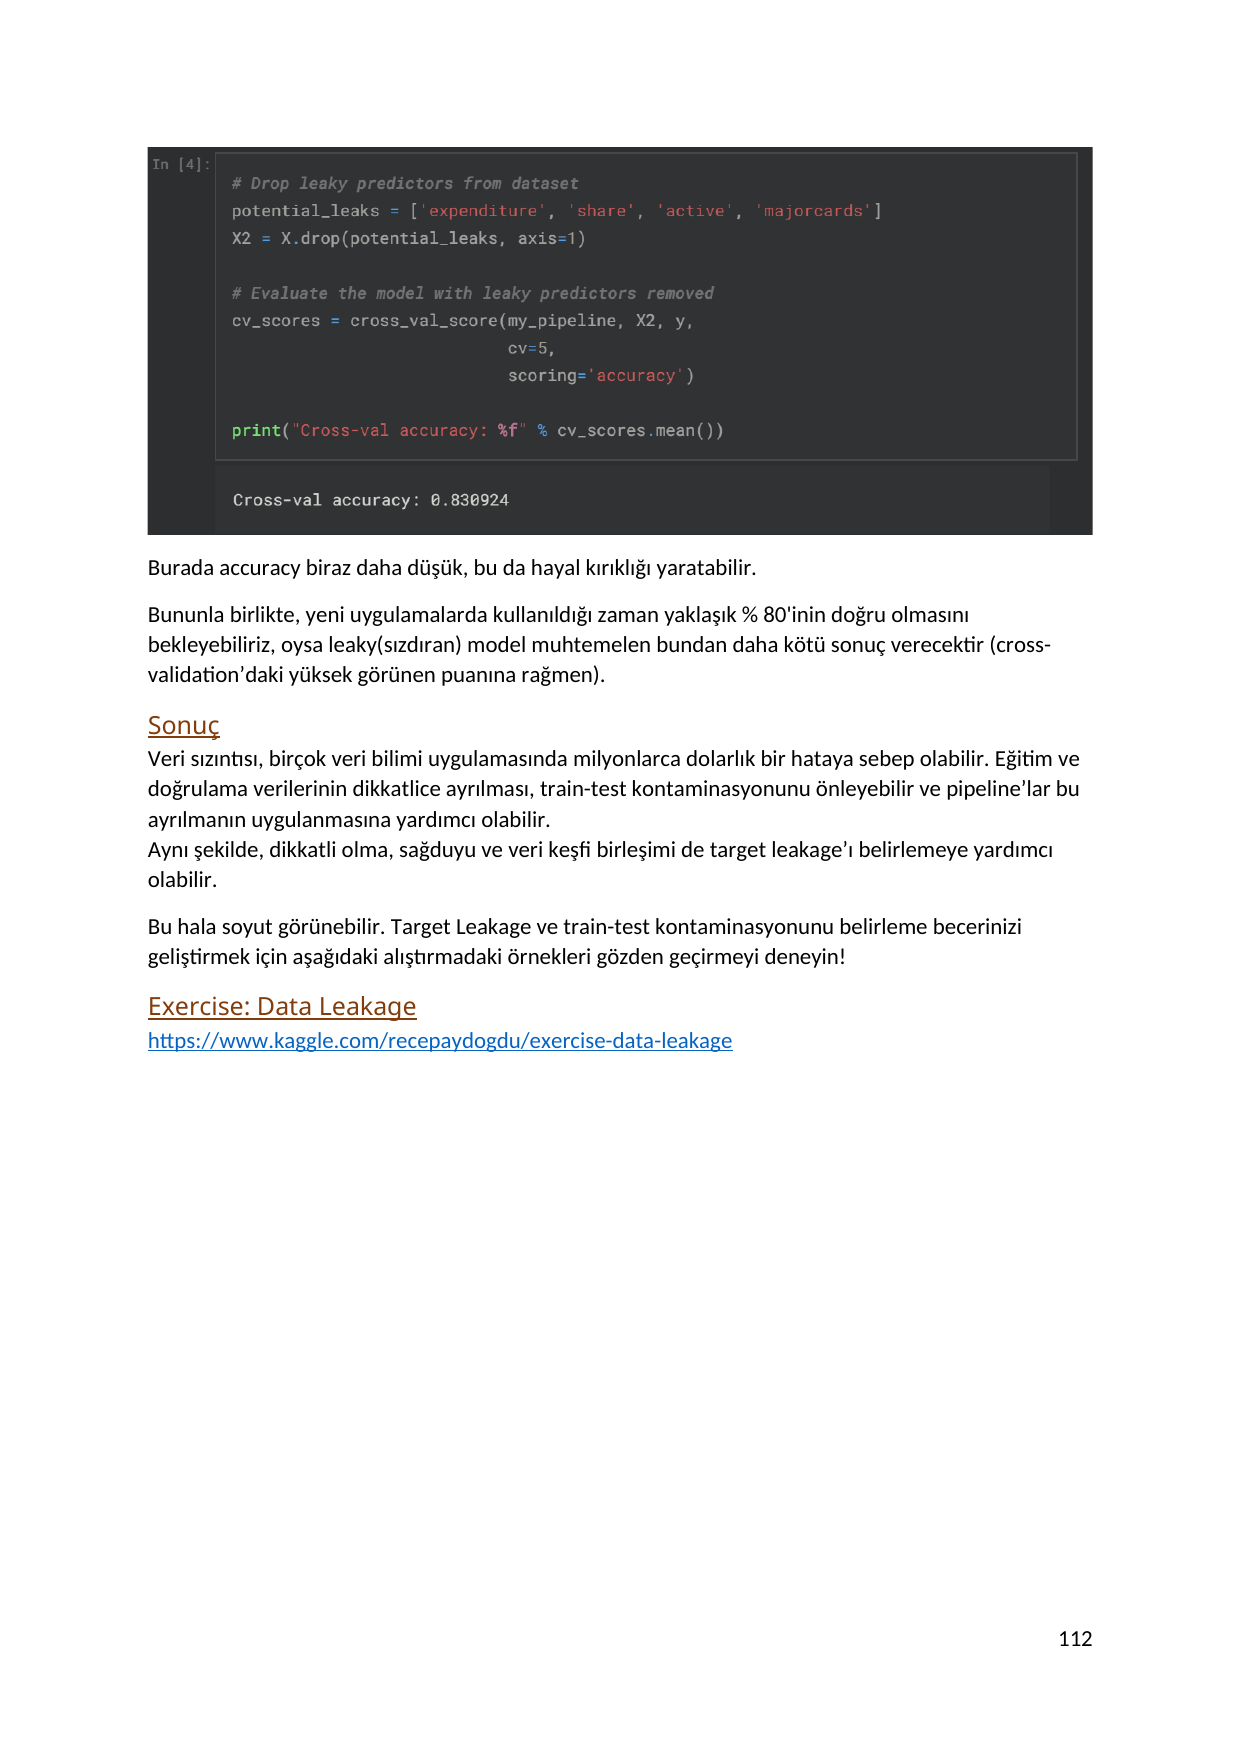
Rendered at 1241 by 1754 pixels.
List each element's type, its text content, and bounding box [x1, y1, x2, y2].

subtitle Sonuç [148, 707, 1093, 742]
text https://www.kaggle.com/recepaydogdu/exercise-data-leakage [148, 1026, 1093, 1054]
text Bu hala soyut görünebilir. Target Leakage ve train-test kontaminasyonunu belirleme becerinizi geliştirmek için aşağıdaki alıştırmadaki örnekleri gözden geçirmeyi deneyin! [148, 912, 1093, 970]
text Bununla birlikte, yeni uygulamalarda kullanıldığı zaman yaklaşık % 80'inin doğru olmasını bekleyebiliriz, oysa leaky(sızdıran) model muhtemelen bundan daha kötü sonuç verecektir (cross-validation’daki yüksek görünen puanına rağmen). [148, 600, 1093, 689]
subtitle Exercise: Data Leakage [148, 989, 1093, 1023]
text Burada accuracy biraz daha düşük, bu da hayal kırıklığı yaratabilir. [148, 553, 1093, 581]
text Veri sızıntısı, birçok veri bilimi uygulamasında milyonlarca dolarlık bir hataya sebep olabilir. Eğitim ve doğrulama verilerinin dikkatlice ayrılması, train-test kontaminasyonunu önleyebilir ve pipeline’lar bu ayrılmanın uygulanmasına yardımcı olabilir. Aynı şekilde, dikkatli olma, sağduyu ve veri keşfi birleşimi de target leakage’ı belirlemeye yardımcı olabilir. [148, 744, 1093, 893]
picture [147, 147, 1093, 535]
